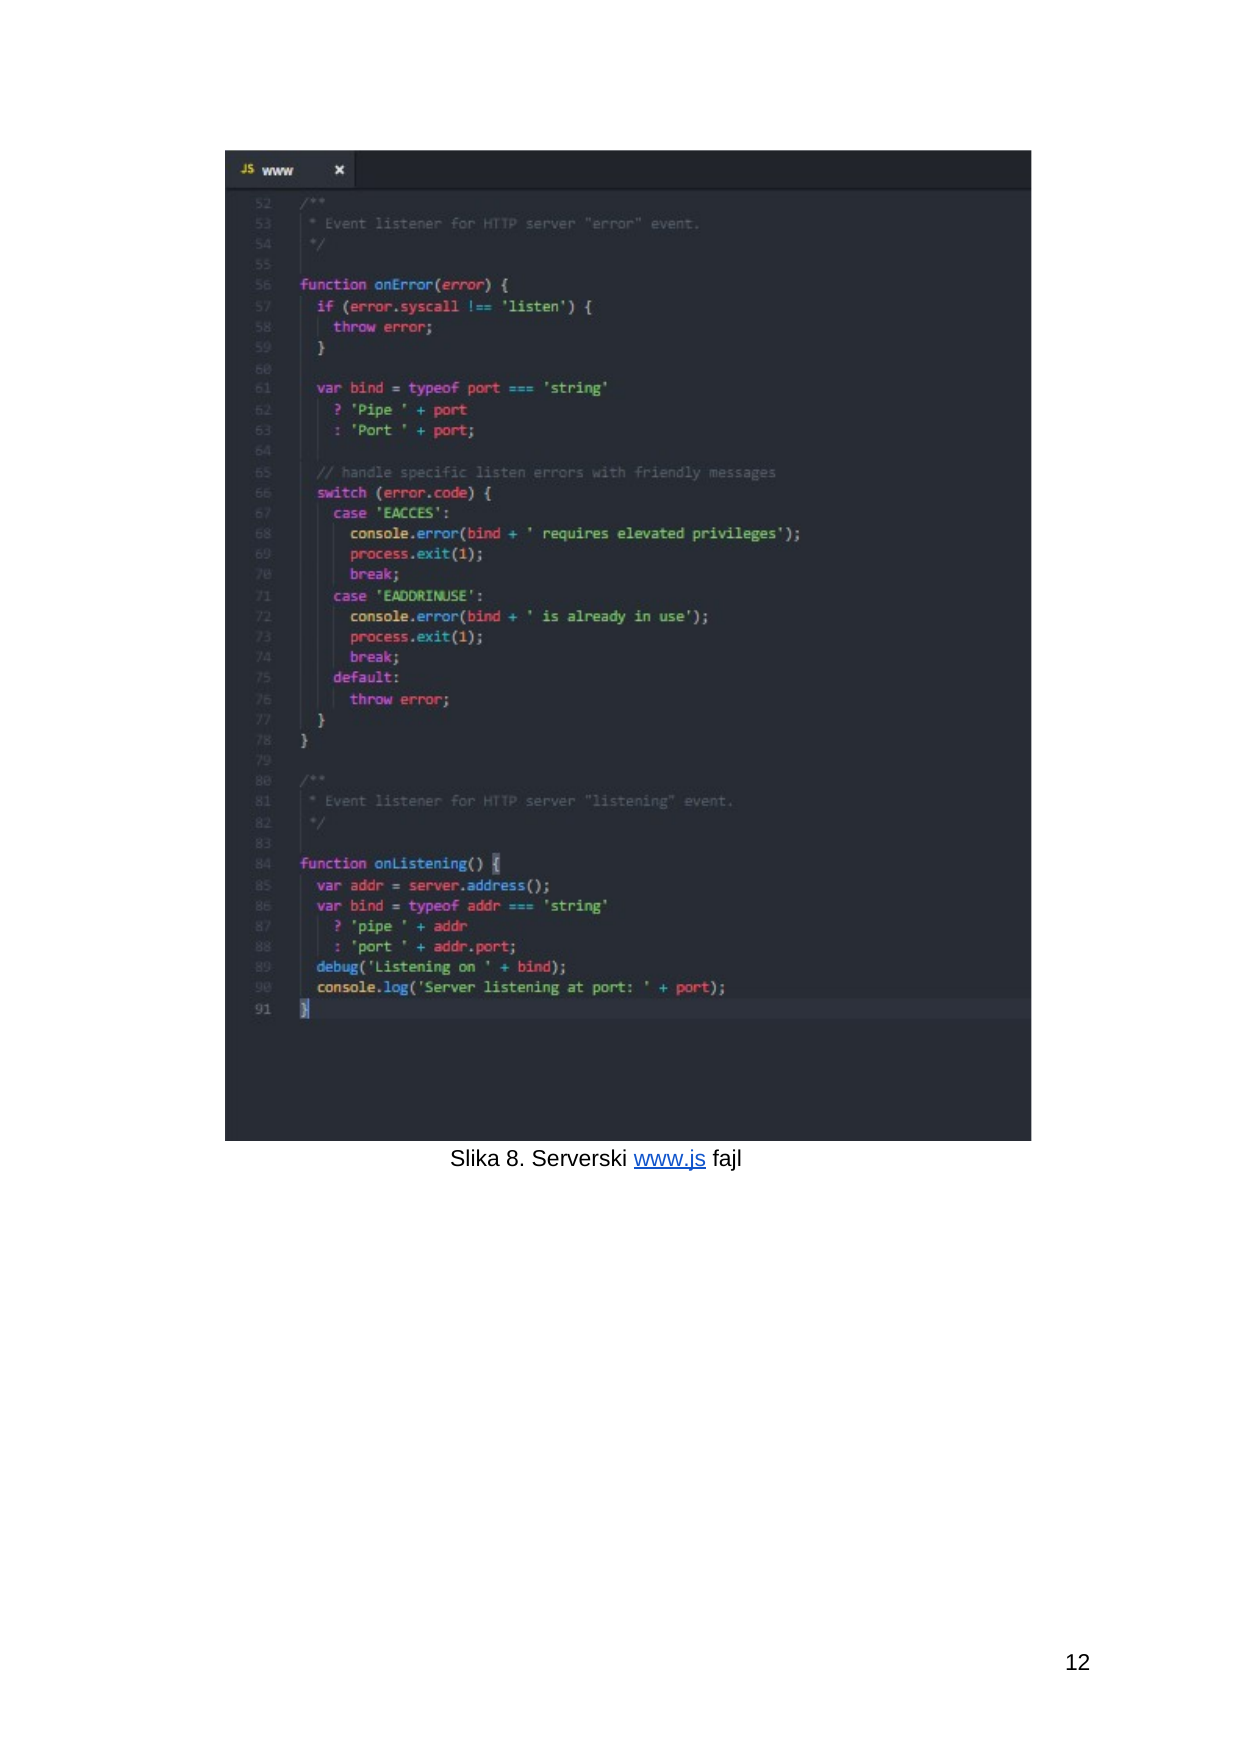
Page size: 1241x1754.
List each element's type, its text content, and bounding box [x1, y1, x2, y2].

picture [225, 150, 1032, 1141]
text Slika 8. Serverski www.js fajl [375, 1144, 1090, 1171]
